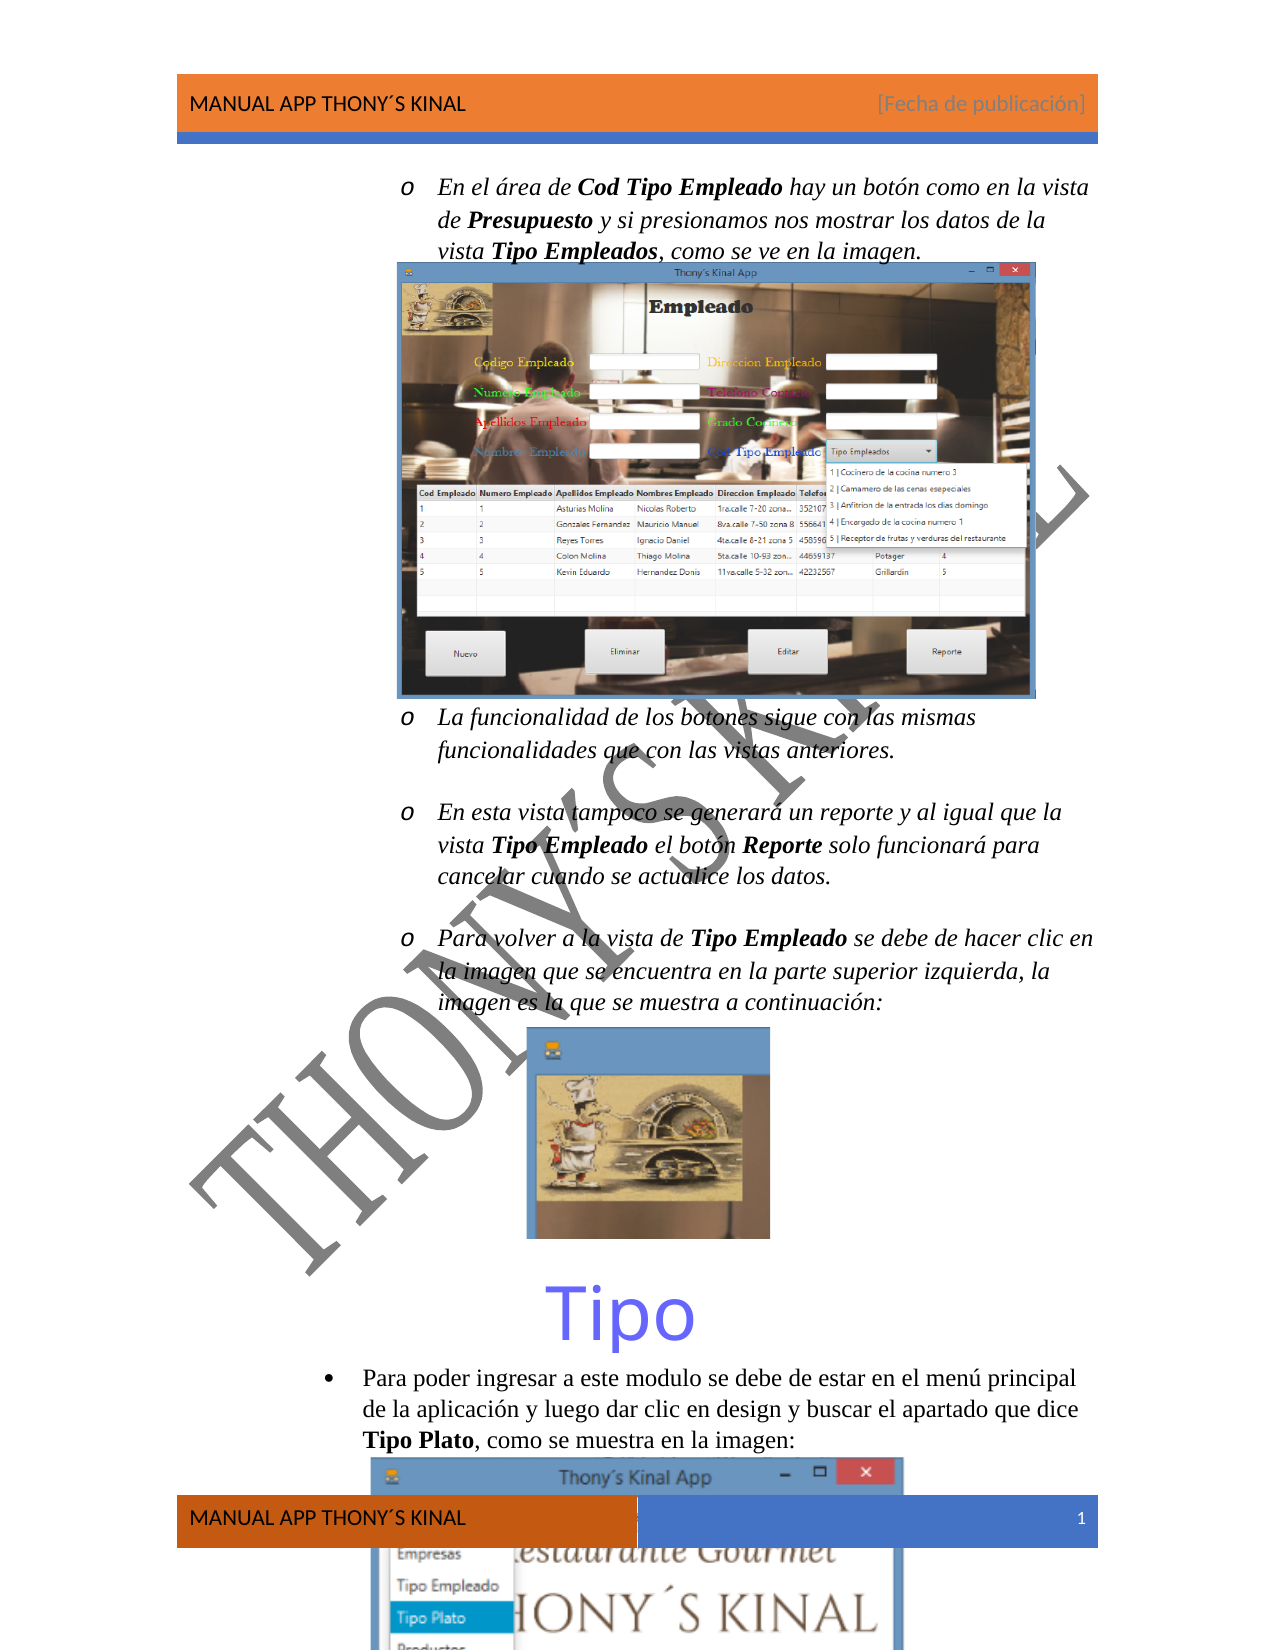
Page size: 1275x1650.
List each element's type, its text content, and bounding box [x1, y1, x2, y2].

list Para volver a la vista de Tipo Empleado se debe de hacer clic en la imagen que se encuentra en la parte superior izquierda, la imagen es la que se muestra a continuación: [400, 923, 1098, 1016]
picture [370, 1457, 905, 1650]
list La funcionalidad de los botones sigue con las mismas funcionalidades que con las vistas anteriores. [400, 702, 1098, 763]
list Para poder ingresar a este modulo se debe de estar en el menú principal de la aplicación y luego dar clic en design y buscar el apartado que dice Tipo Plato, como se muestra en la imagen: [325, 1363, 1098, 1455]
picture [526, 1027, 771, 1239]
picture [396, 262, 1036, 699]
list En esta vista tampoco se generará un reporte y al igual que la vista Tipo Empleado el botón Reporte solo funcionará para cancelar cuando se actualice los datos. [400, 797, 1098, 890]
list En el área de Cod Tipo Empleado hay un botón como en la vista de Presupuesto y si presionamos nos mostrar los datos de la vista Tipo Empleados, como se ve en la imagen. [400, 172, 1098, 265]
